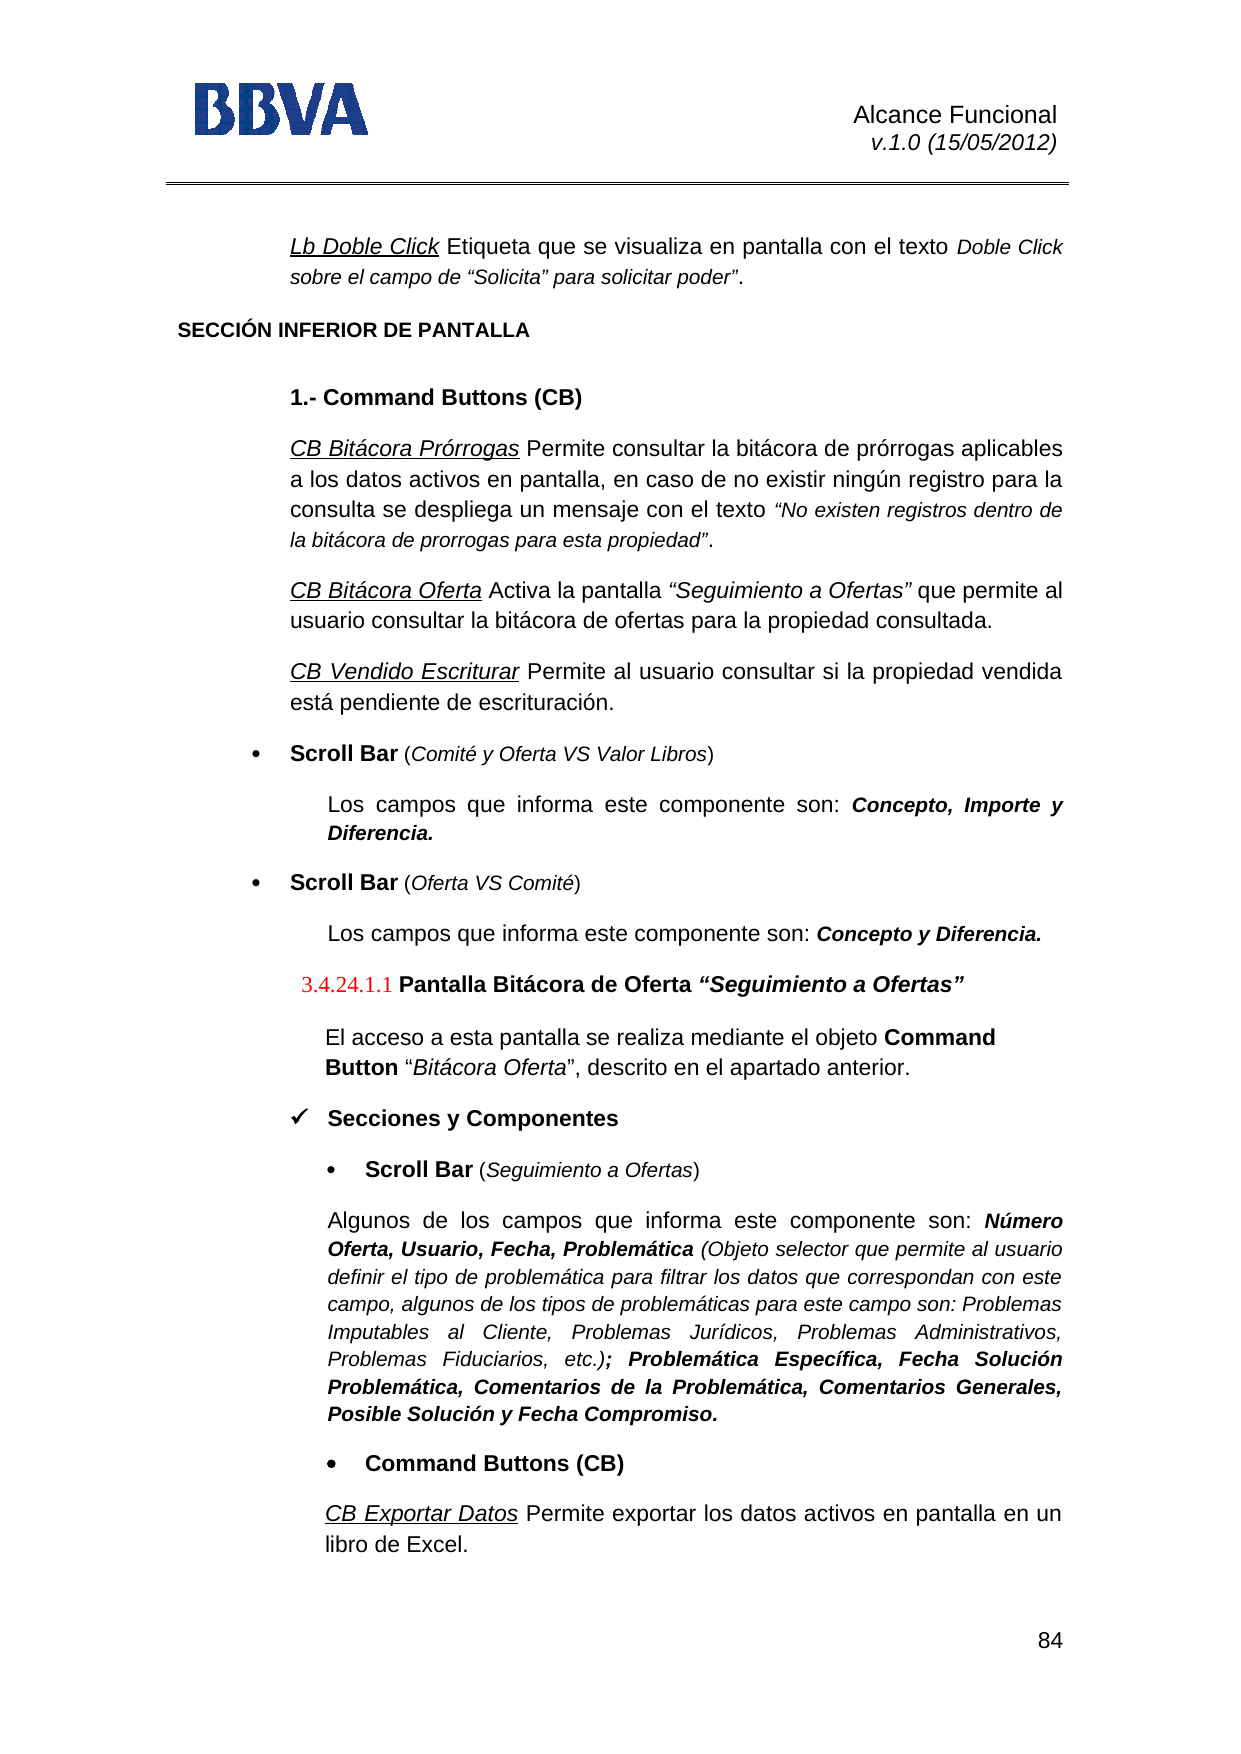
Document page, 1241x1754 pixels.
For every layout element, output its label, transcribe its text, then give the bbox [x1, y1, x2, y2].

text CB Bitácora Oferta Activa la pantalla “Seguimiento a Ofertas” que permite al usuario consultar la bitácora de ofertas para la propiedad consultada. [290, 577, 1063, 634]
text Algunos de los campos que informa este componente son: Número Oferta, Usuario, Fecha, Problemática (Objeto selector que permite al usuario definir el tipo de problemática para filtrar los datos que correspondan con este campo, algunos de los tipos de problemáticas para este campo son: Problemas Imputables al Cliente, Problemas Jurídicos, Problemas Administrativos, Problemas Fiduciarios, etc.); Problemática Específica, Fecha Solución Problemática, Comentarios de la Problemática, Comentarios Generales, Posible Solución y Fecha Compromiso. [327, 1207, 1063, 1426]
text Sección Inferior de Pantalla [177, 318, 1063, 342]
picture [195, 83, 369, 135]
list Scroll Bar (Comité y Oferta VS Valor Libros) [252, 739, 1063, 766]
list Command Buttons (CB) [327, 1450, 1063, 1477]
text CB Vendido Escriturar Permite al usuario consultar si la propiedad vendida está pendiente de escrituración. [290, 658, 1063, 715]
list Secciones y Componentes [290, 1105, 1063, 1131]
list Scroll Bar (Seguimiento a Ofertas) [327, 1156, 1063, 1182]
text 1.- Command Buttons (CB) [252, 384, 1063, 411]
text Los campos que informa este componente son: Concepto, Importe y Diferencia. [327, 791, 1063, 844]
text El acceso a esta pantalla se realiza mediante el objeto Command Button “Bitácora Oferta”, descrito en el apartado anterior. [325, 1024, 1063, 1080]
text Los campos que informa este componente son: Concepto y Diferencia. [327, 920, 1063, 946]
text CB Exportar Datos Permite exportar los datos activos en pantalla en un libro de Excel. [325, 1500, 1063, 1557]
subtitle Pantalla Bitácora de Oferta “Seguimiento a Ofertas” [177, 971, 1063, 997]
text Lb Doble Click Etiqueta que se visualiza en pantalla con el texto Doble Click sobre el campo de “Solicita” para solicitar poder”. [290, 233, 1063, 289]
list Scroll Bar (Oferta VS Comité) [252, 869, 1063, 895]
text CB Bitácora Prórrogas Permite consultar la bitácora de prórrogas aplicables a los datos activos en pantalla, en caso de no existir ningún registro para la consulta se despliega un mensaje con el texto “No existen registros dentro de la bitácora de prorrogas para esta propiedad”. [290, 435, 1063, 552]
